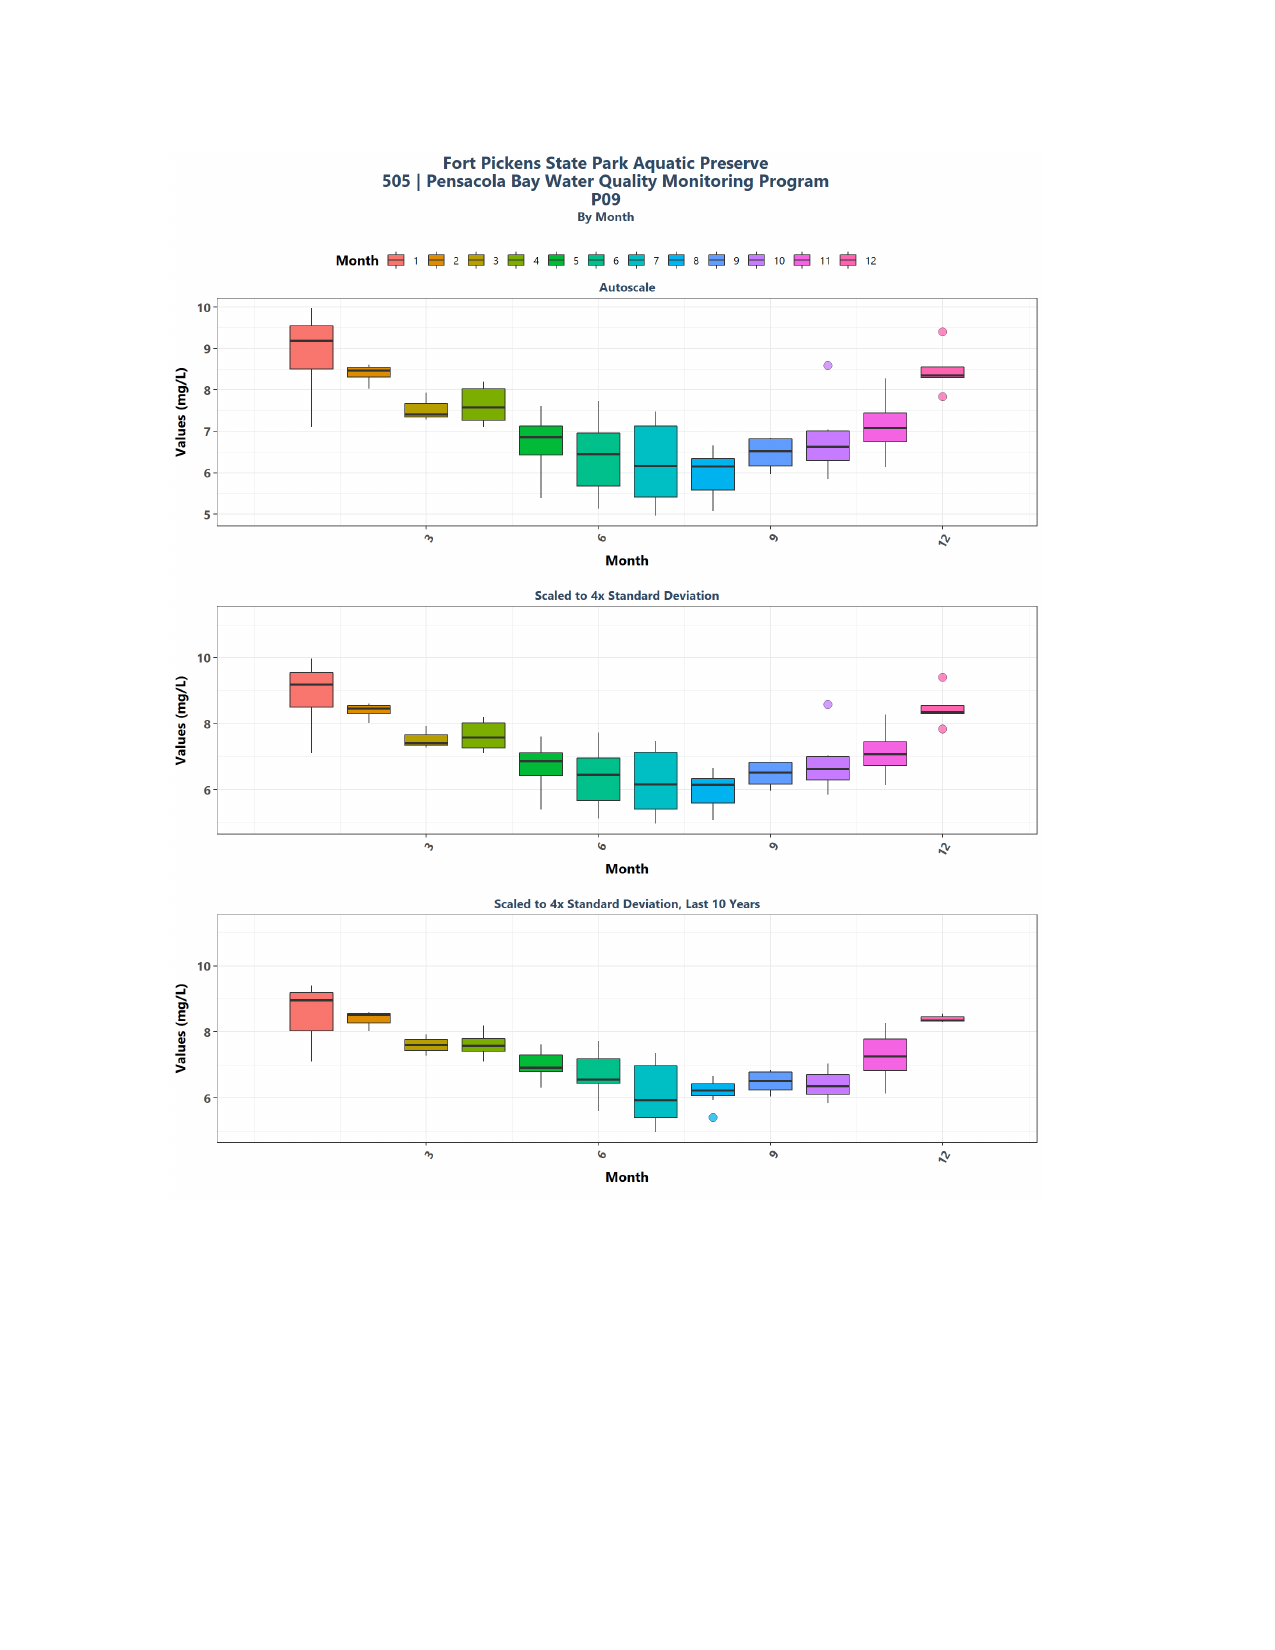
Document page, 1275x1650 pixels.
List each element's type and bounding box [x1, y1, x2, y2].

picture [168, 150, 1044, 1200]
